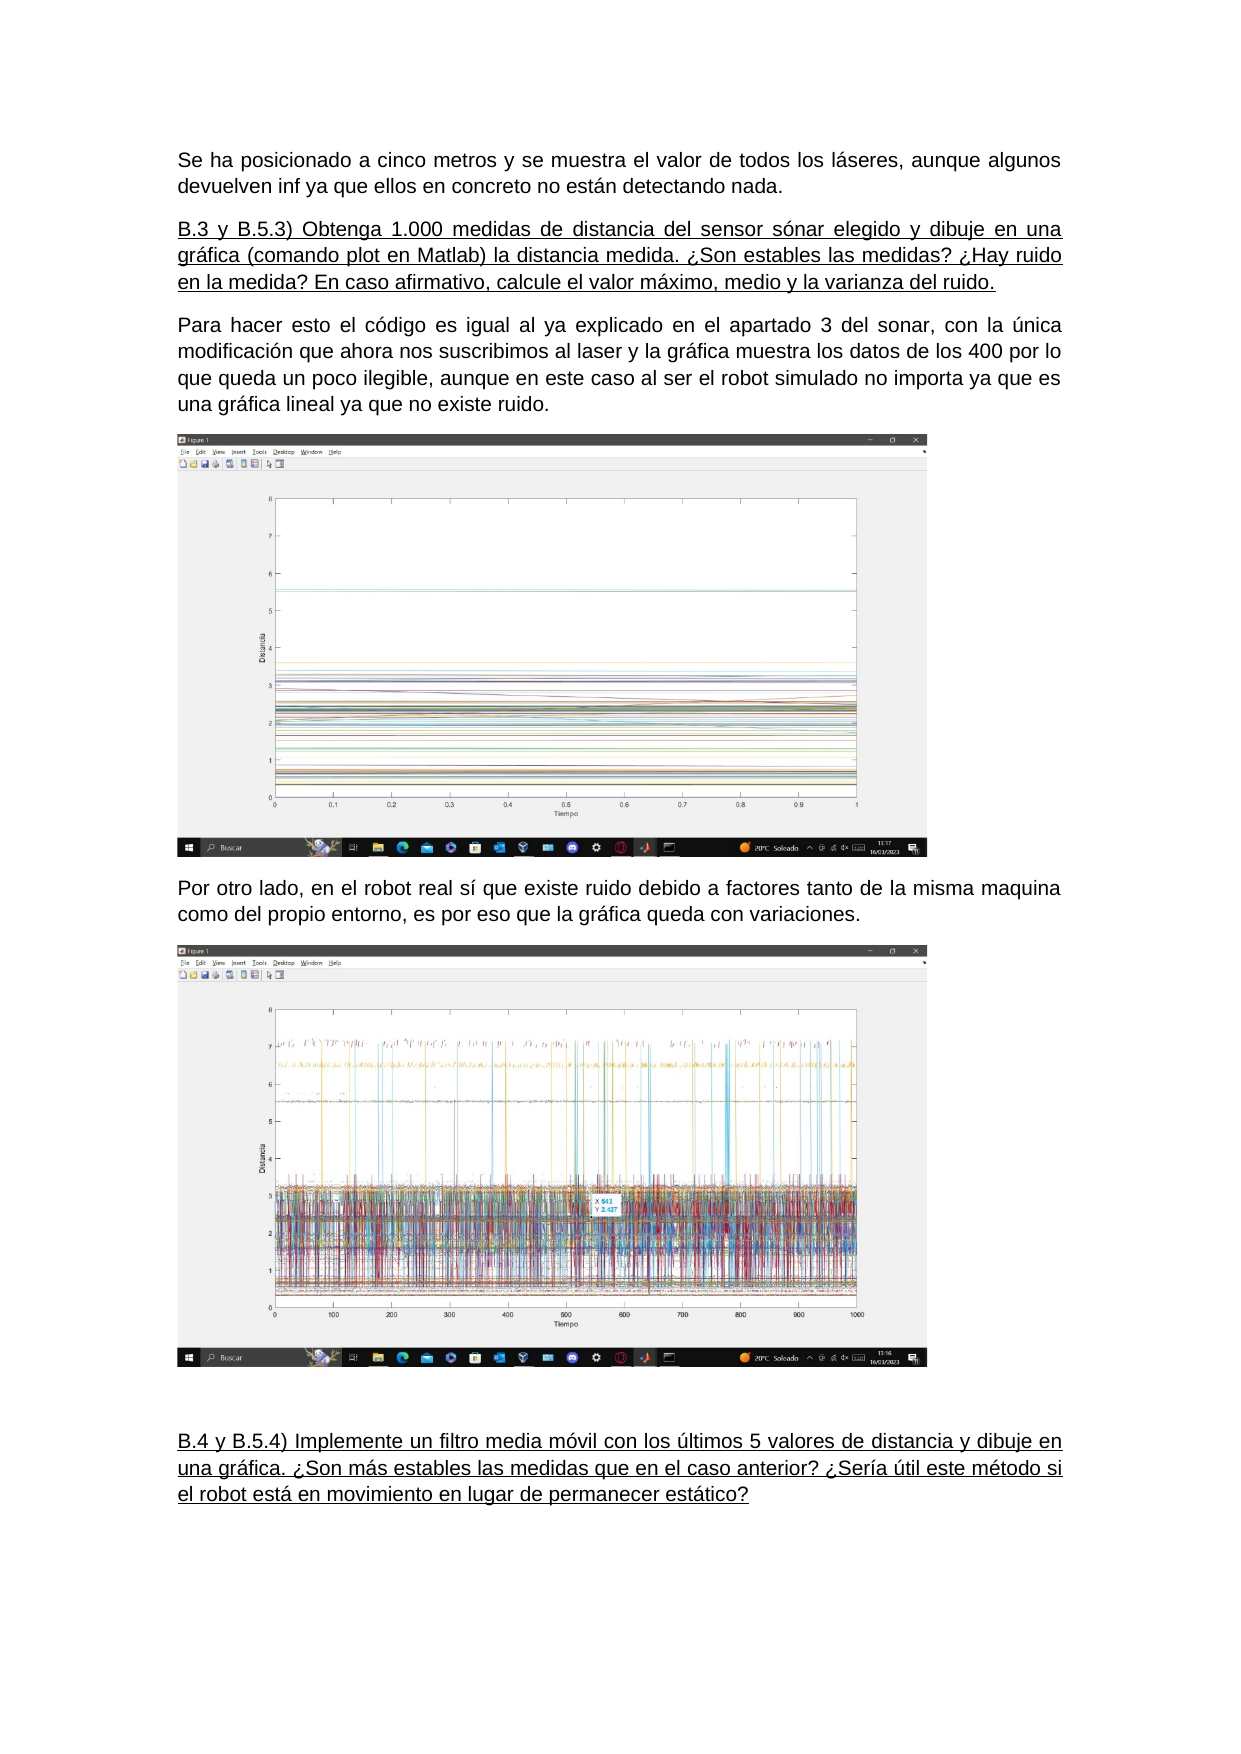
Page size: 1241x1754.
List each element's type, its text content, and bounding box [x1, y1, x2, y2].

text Por otro lado, en el robot real sí que existe ruido debido a factores tanto de la misma maquina como del propio entorno, es por eso que la gráfica queda con variaciones. [177, 876, 1063, 926]
picture [177, 434, 928, 857]
text B.3 y B.5.3) Obtenga 1.000 medidas de distancia del sensor sónar elegido y dibuje en una gráfica (comando plot en Matlab) la distancia medida. ¿Son estables las medidas? ¿Hay ruido en la medida? En caso afirmativo, calcule el valor máximo, medio y la varianza del ruido. [177, 239, 1063, 264]
text Para hacer esto el código es igual al ya explicado en el apartado 3 del sonar, con la única modificación que ahora nos suscribimos al laser y la gráfica muestra los datos de los 400 por lo que queda un poco ilegible, aunque en este caso al ser el robot simulado no importa ya que es una gráfica lineal ya que no existe ruido. [177, 313, 1063, 416]
text B.3 y B.5.3) Obtenga 1.000 medidas de distancia del sensor sónar elegido y dibuje en una gráfica (comando plot en Matlab) la distancia medida. ¿Son estables las medidas? ¿Hay ruido en la medida? En caso afirmativo, calcule el valor máximo, medio y la varianza del ruido. [177, 265, 1063, 294]
text B.4 y B.5.4) Implemente un filtro media móvil con los últimos 5 valores de distancia y dibuje en una gráfica. ¿Son más estables las medidas que en el caso anterior? ¿Sería útil este método si el robot está en movimiento en lugar de permanecer estático? [177, 1451, 1063, 1476]
text B.4 y B.5.4) Implemente un filtro media móvil con los últimos 5 valores de distancia y dibuje en una gráfica. ¿Son más estables las medidas que en el caso anterior? ¿Sería útil este método si el robot está en movimiento en lugar de permanecer estático? [177, 1429, 1063, 1450]
text B.3 y B.5.3) Obtenga 1.000 medidas de distancia del sensor sónar elegido y dibuje en una gráfica (comando plot en Matlab) la distancia medida. ¿Son estables las medidas? ¿Hay ruido en la medida? En caso afirmativo, calcule el valor máximo, medio y la varianza del ruido. [177, 217, 1063, 238]
picture [177, 945, 928, 1367]
text B.4 y B.5.4) Implemente un filtro media móvil con los últimos 5 valores de distancia y dibuje en una gráfica. ¿Son más estables las medidas que en el caso anterior? ¿Sería útil este método si el robot está en movimiento en lugar de permanecer estático? [177, 1477, 1063, 1506]
text Se ha posicionado a cinco metros y se muestra el valor de todos los láseres, aunque algunos devuelven inf ya que ellos en concreto no están detectando nada. [177, 148, 1063, 198]
